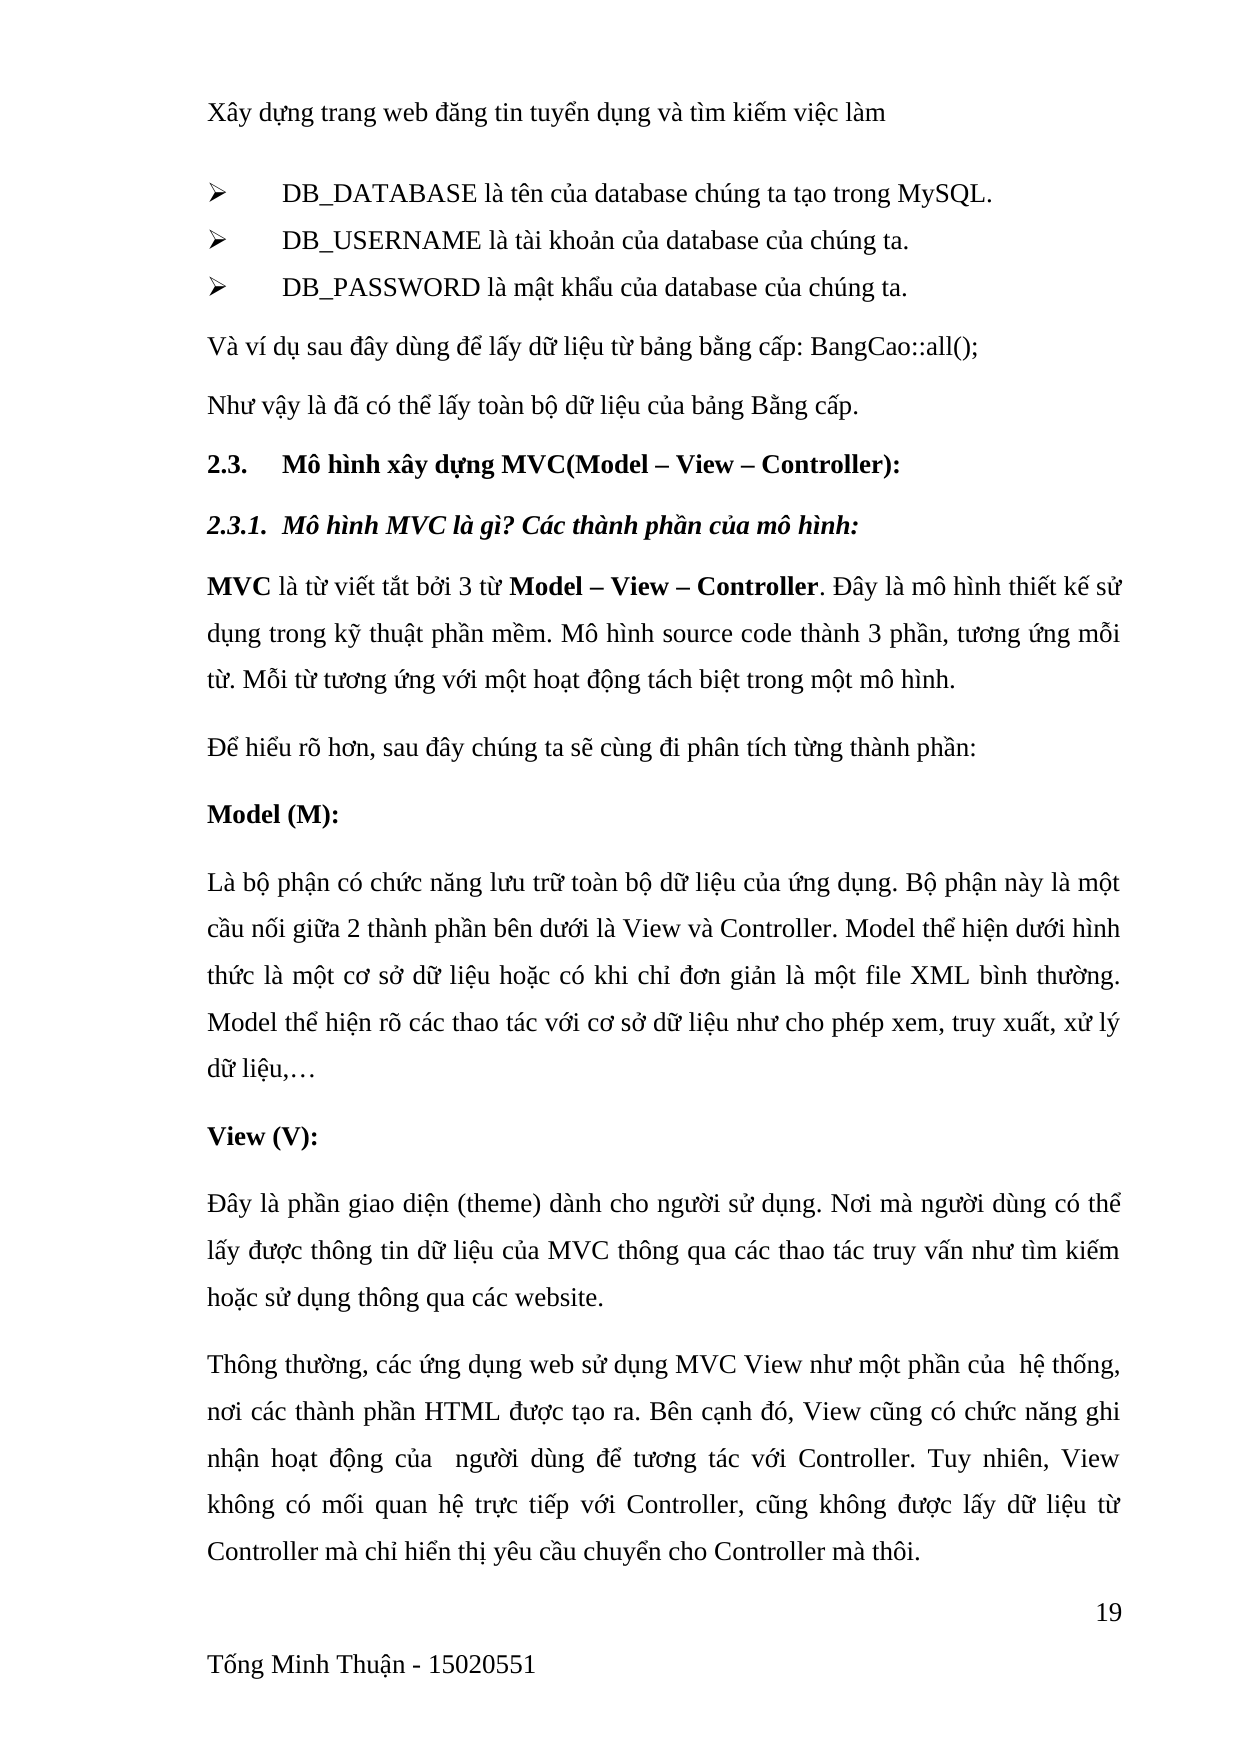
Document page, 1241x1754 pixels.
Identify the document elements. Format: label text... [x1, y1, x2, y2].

text Và ví dụ sau đây dùng để lấy dữ liệu từ bảng bằng cấp: BangCao::all(); [207, 330, 1122, 361]
text Model (M): [207, 798, 1122, 829]
text Như vậy là đã có thể lấy toàn bộ dữ liệu của bảng Bằng cấp. [207, 389, 1122, 421]
text View (V): [207, 1120, 1122, 1151]
list DB_PASSWORD là mật khẩu của database của chúng ta. [207, 271, 1122, 302]
list DB_DATABASE là tên của database chúng ta tạo trong MySQL. [207, 177, 1122, 208]
list DB_USERNAME là tài khoản của database của chúng ta. [207, 224, 1122, 255]
text Thông thường, các ứng dụng web sử dụng MVC View như một phần của hệ thống, nơi các thành phần HTML được tạo ra. Bên cạnh đó, View cũng có chức năng ghi nhận hoạt động của người dùng để tương tác với Controller. Tuy nhiên, View không có mối quan hệ trực tiếp với Controller, cũng không được lấy dữ liệu từ Controller mà chỉ hiển thị yêu cầu chuyển cho Controller mà thôi. [207, 1348, 1122, 1566]
text Là bộ phận có chức năng lưu trữ toàn bộ dữ liệu của ứng dụng. Bộ phận này là một cầu nối giữa 2 thành phần bên dưới là View và Controller. Model thể hiện dưới hình thức là một cơ sở dữ liệu hoặc có khi chỉ đơn giản là một file XML bình thường. Model thể hiện rõ các thao tác với cơ sở dữ liệu như cho phép xem, truy xuất, xử lý dữ liệu,… [207, 866, 1122, 1084]
text Đây là phần giao diện (theme) dành cho người sử dụng. Nơi mà người dùng có thể lấy được thông tin dữ liệu của MVC thông qua các thao tác truy vấn như tìm kiếm hoặc sử dụng thông qua các website. [207, 1188, 1122, 1312]
text Mô hình MVC là gì? Các thành phần của mô hình: [207, 509, 1122, 541]
text Mô hình xây dựng MVC(Model – View – Controller): [207, 449, 1122, 480]
text MVC là từ viết tắt bởi 3 từ Model – View – Controller. Đây là mô hình thiết kế sử dụng trong kỹ thuật phần mềm. Mô hình source code thành 3 phần, tương ứng mỗi từ. Mỗi từ tương ứng với một hoạt động tách biệt trong một mô hình. [207, 570, 1122, 694]
text Để hiểu rõ hơn, sau đây chúng ta sẽ cùng đi phân tích từng thành phần: [207, 731, 1122, 762]
